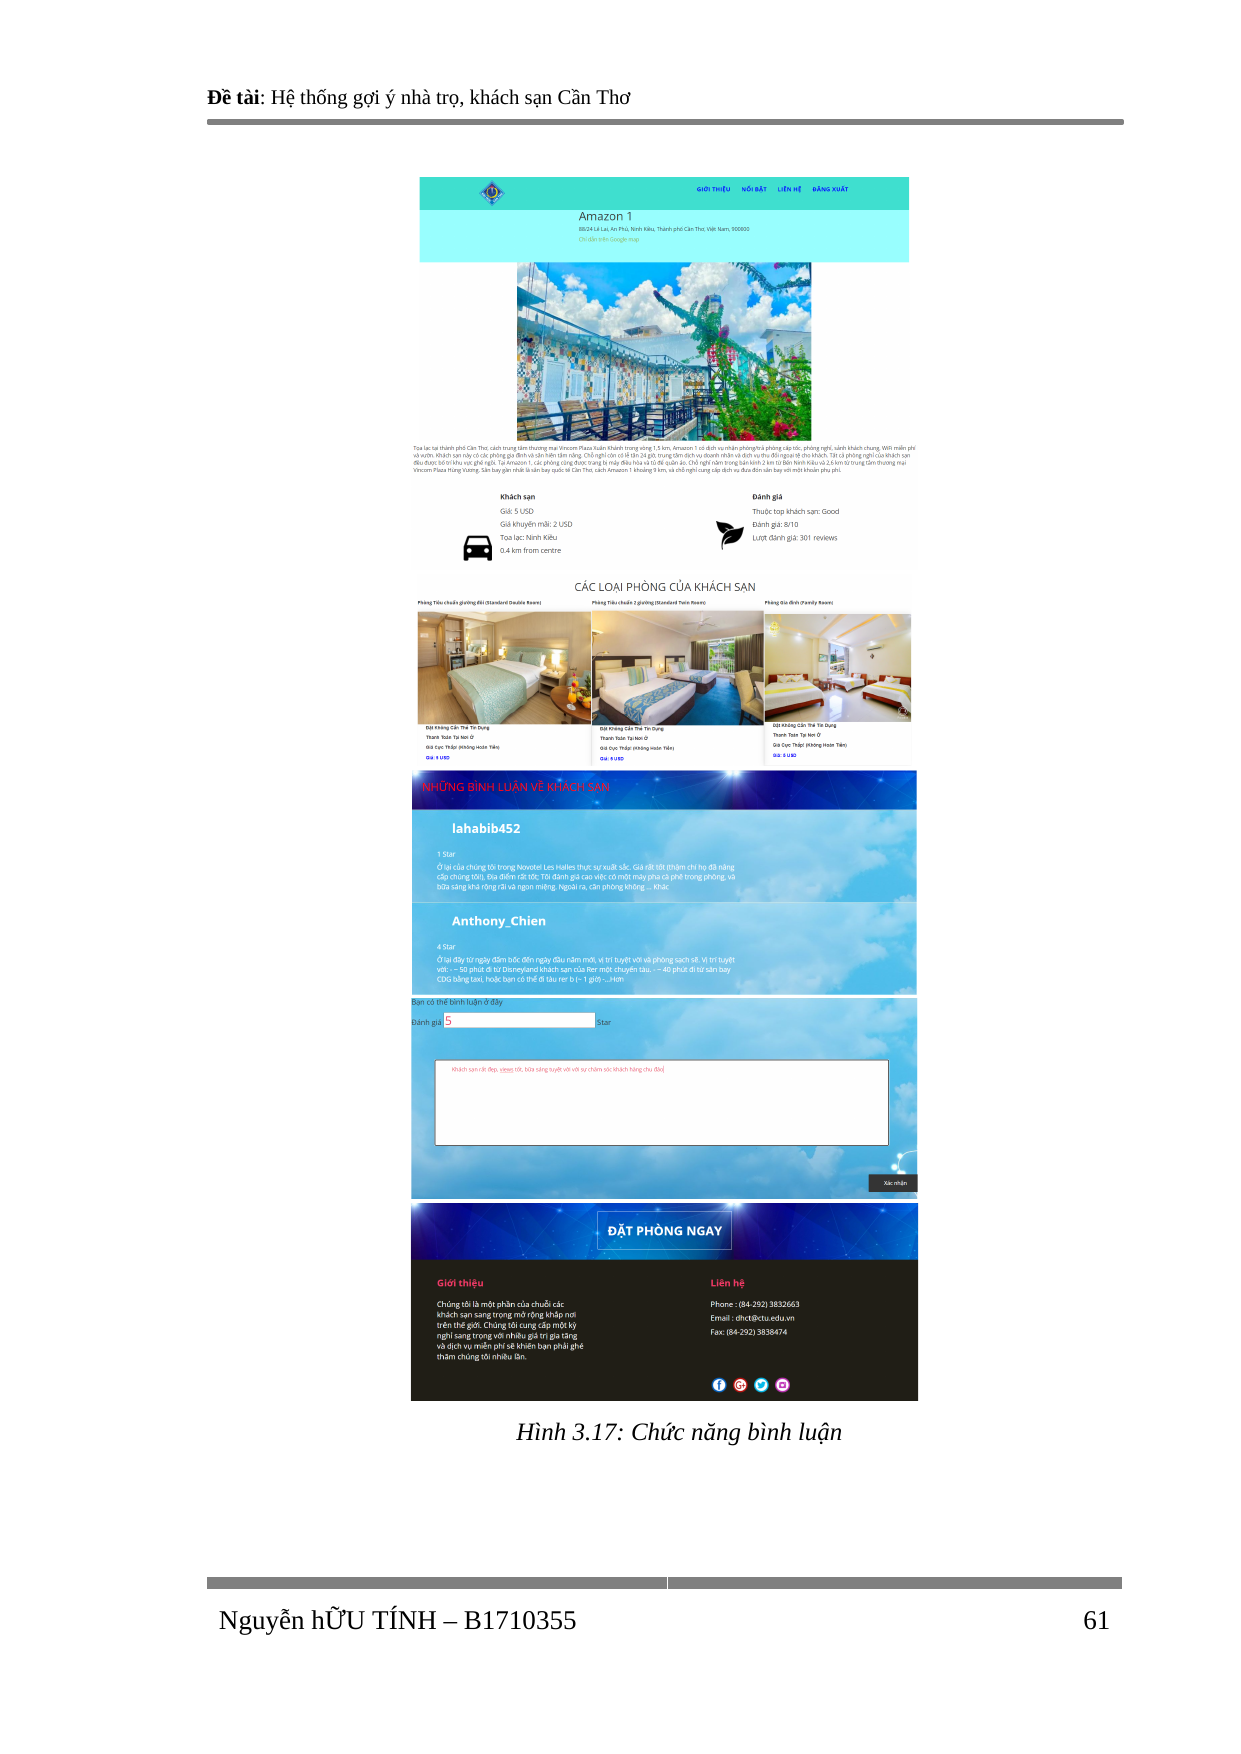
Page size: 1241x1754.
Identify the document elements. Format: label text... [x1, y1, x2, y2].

picture [419, 177, 910, 441]
picture [410, 1203, 919, 1401]
picture [411, 445, 918, 570]
picture [411, 998, 918, 1199]
picture [412, 770, 917, 995]
text Hình 3.17: Chức năng bình luận [207, 1417, 1122, 1446]
picture [417, 574, 912, 766]
